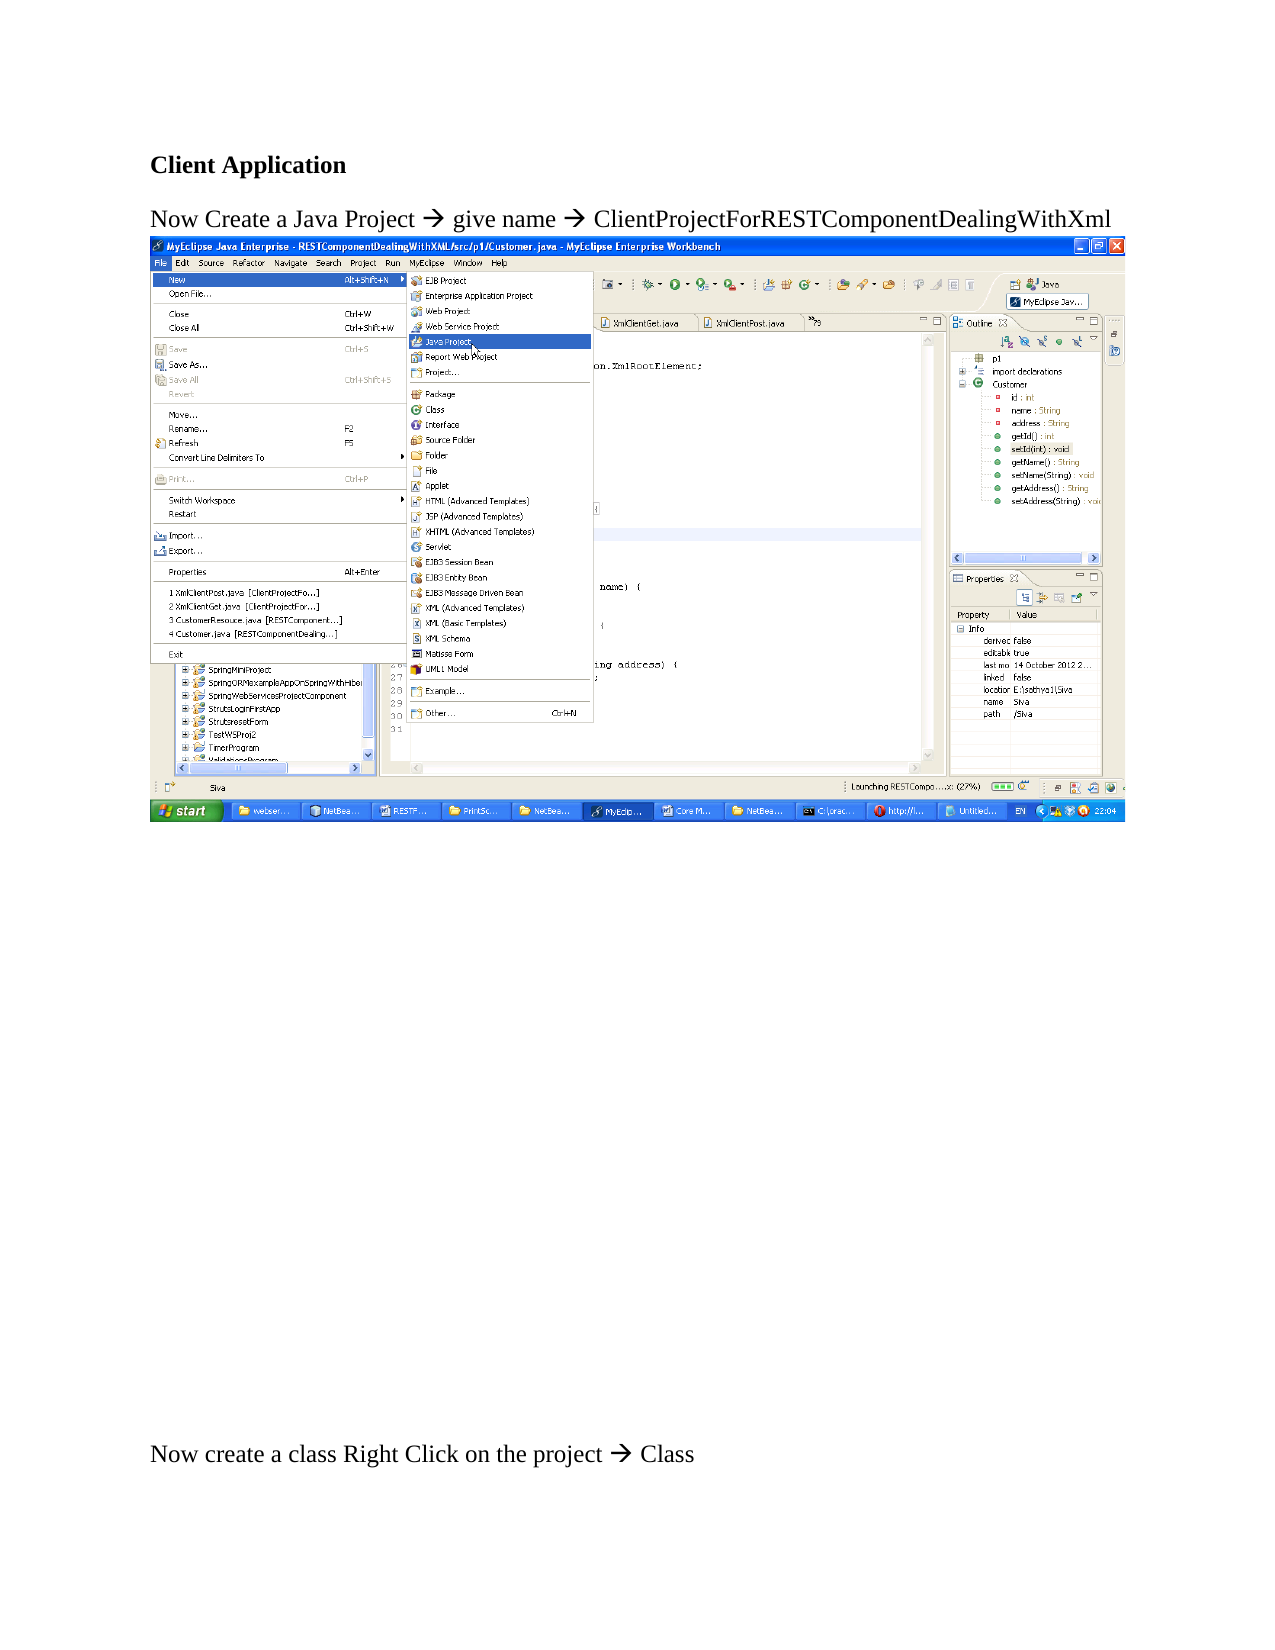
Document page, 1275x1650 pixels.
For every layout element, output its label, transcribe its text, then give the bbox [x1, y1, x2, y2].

text Now Create a Java Project give name ClientProjectForRESTComponentDealingWithXml [150, 204, 1125, 236]
picture [150, 236, 1125, 822]
text Client Application [150, 150, 1125, 179]
text Now create a class Right Click on the project Class [150, 1439, 1125, 1468]
